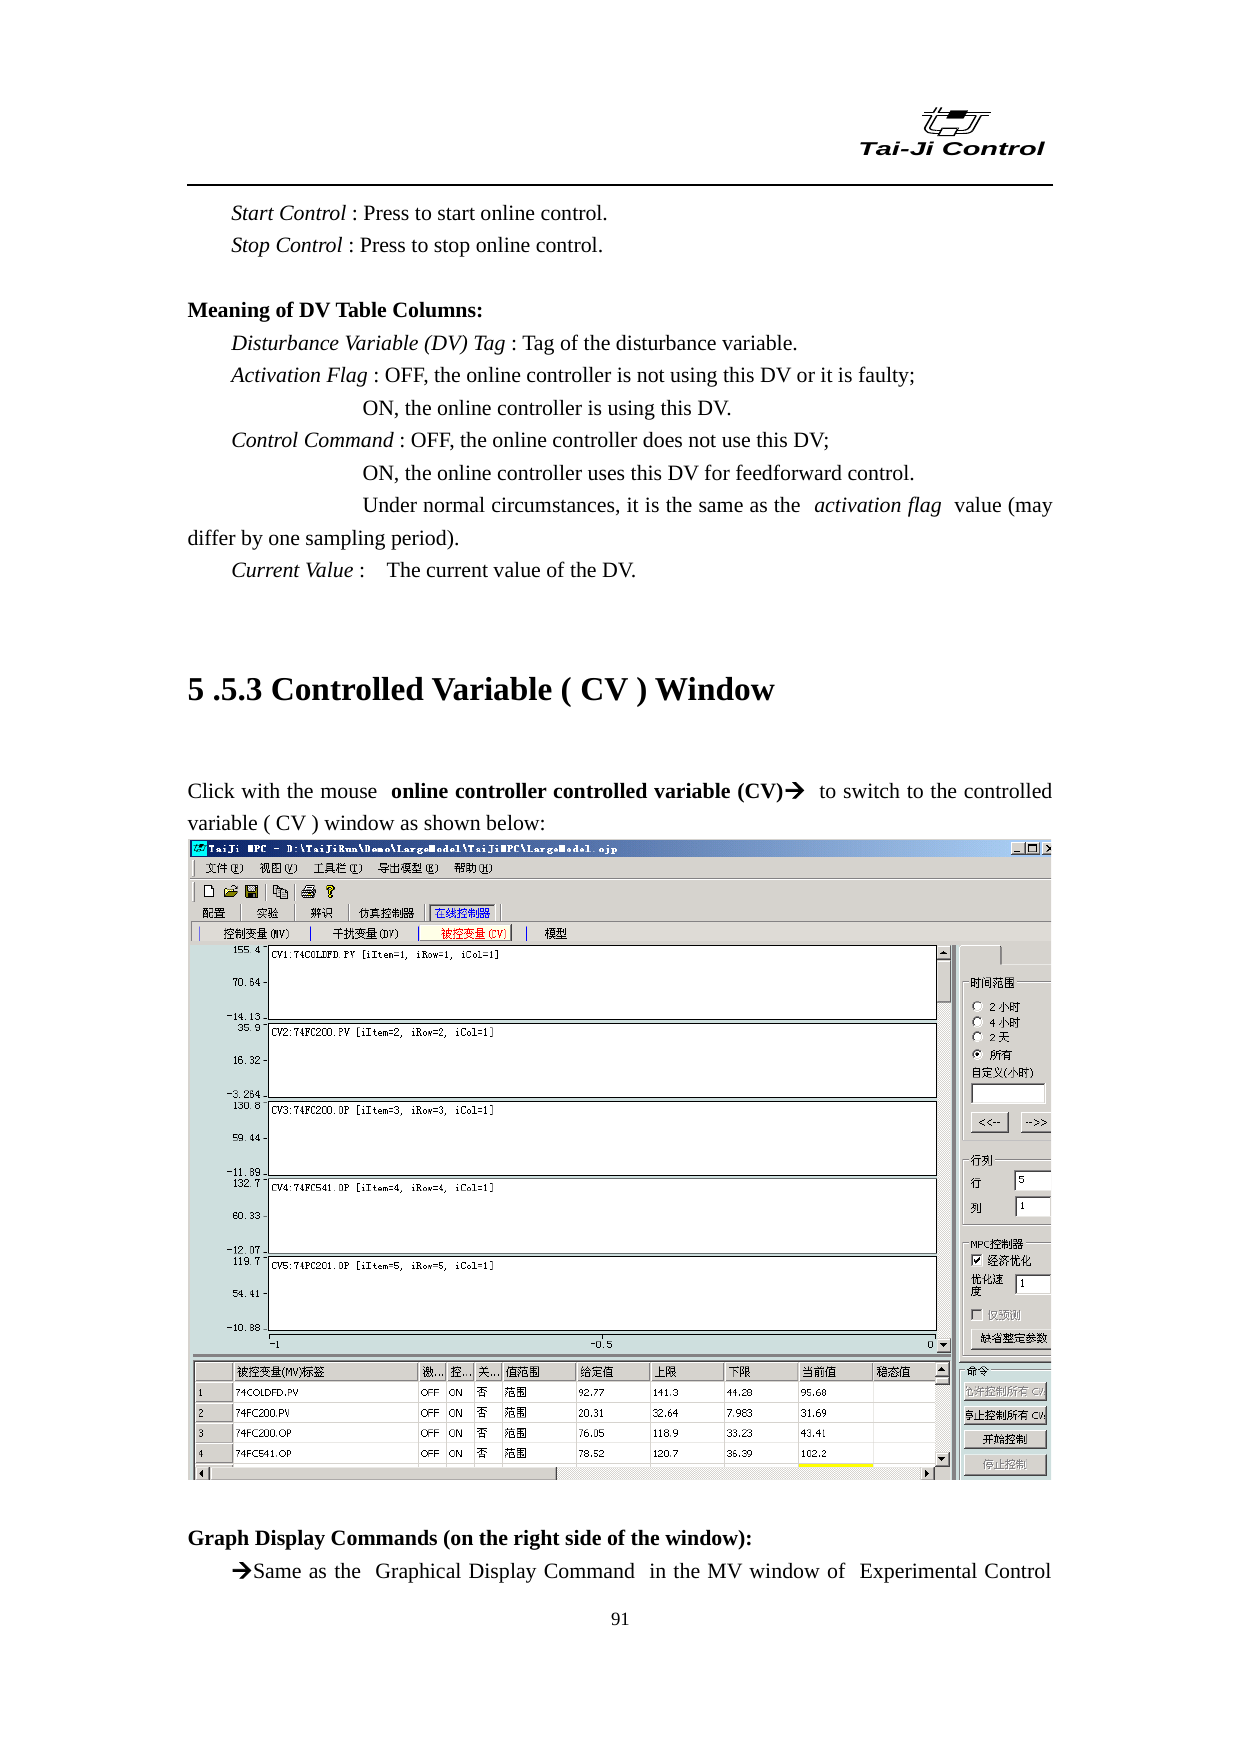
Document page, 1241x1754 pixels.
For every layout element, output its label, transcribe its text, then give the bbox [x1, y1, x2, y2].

text Control Command : OFF, the online controller does not use this DV; [187, 424, 1053, 456]
text Disturbance Variable (DV) Tag : Tag of the disturbance variable. [187, 326, 1053, 359]
subtitle 5 .5.3 Controlled Variable ( CV ) Window [187, 656, 1053, 721]
text Graph Display Commands (on the right side of the window): [187, 1522, 1053, 1554]
text Stop Control : Press to stop online control. [187, 229, 1053, 261]
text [187, 1554, 1053, 1587]
text Start Control : Press to start online control. [187, 196, 1053, 229]
text ON, the online controller uses this DV for feedforward control. [187, 456, 1053, 489]
text Click with the mouse online controller controlled variable (CV) to switch to the controlled variable ( CV ) window as shown below: [187, 774, 1053, 839]
picture [187, 839, 1052, 1480]
text ON, the online controller is using this DV. [318, 391, 1053, 424]
text Meaning of DV Table Columns: [187, 294, 1053, 326]
text Activation Flag : OFF, the online controller is not using this DV or it is faulty; [187, 359, 1053, 391]
text Under normal circumstances, it is the same as the activation flag value (may differ by one sampling period). [187, 489, 1053, 554]
text Current Value : The current value of the DV. [187, 554, 1053, 586]
